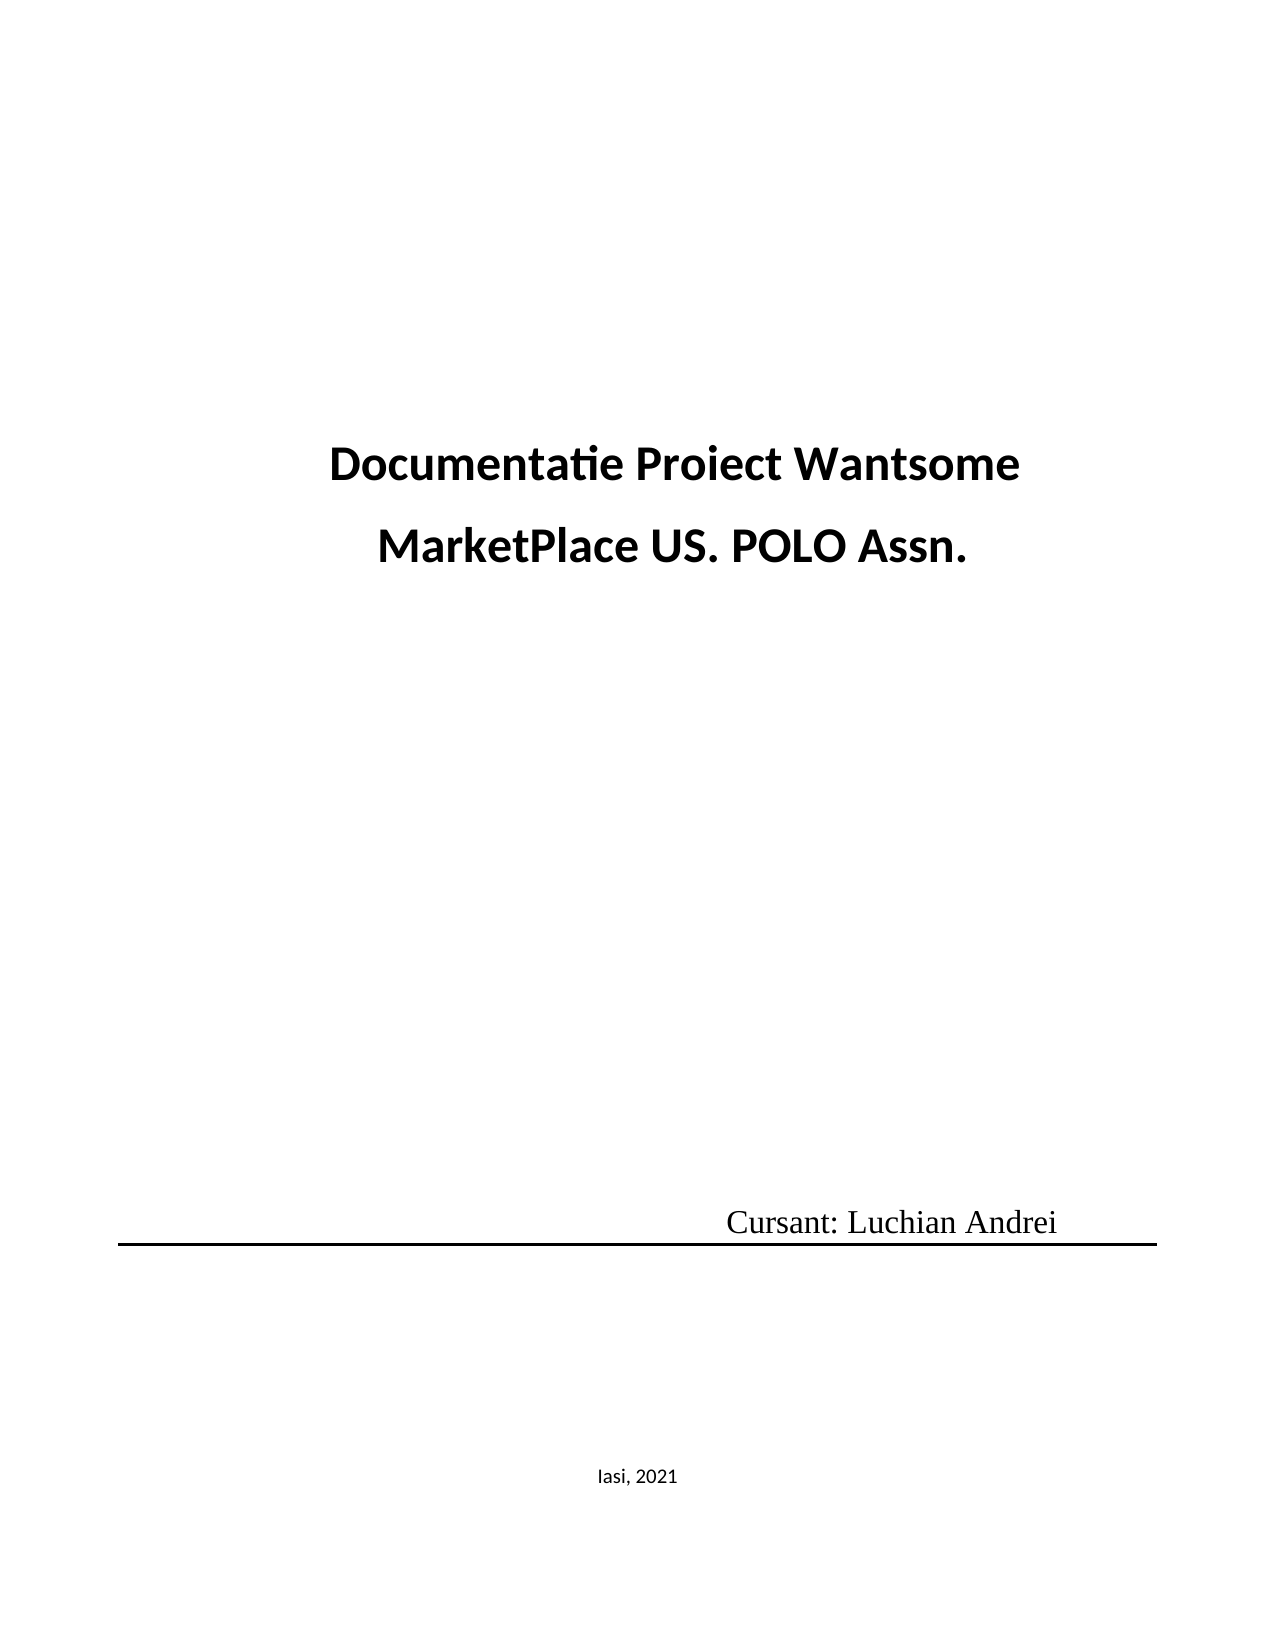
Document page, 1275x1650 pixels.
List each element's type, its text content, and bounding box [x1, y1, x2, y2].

text Documentatie Proiect Wantsome [118, 432, 1157, 493]
text MarketPlace US. POLO Assn. [343, 514, 1157, 575]
text Iasi, 2021 [118, 1463, 1157, 1489]
text Cursant: Luchian Andrei [118, 1202, 1157, 1243]
